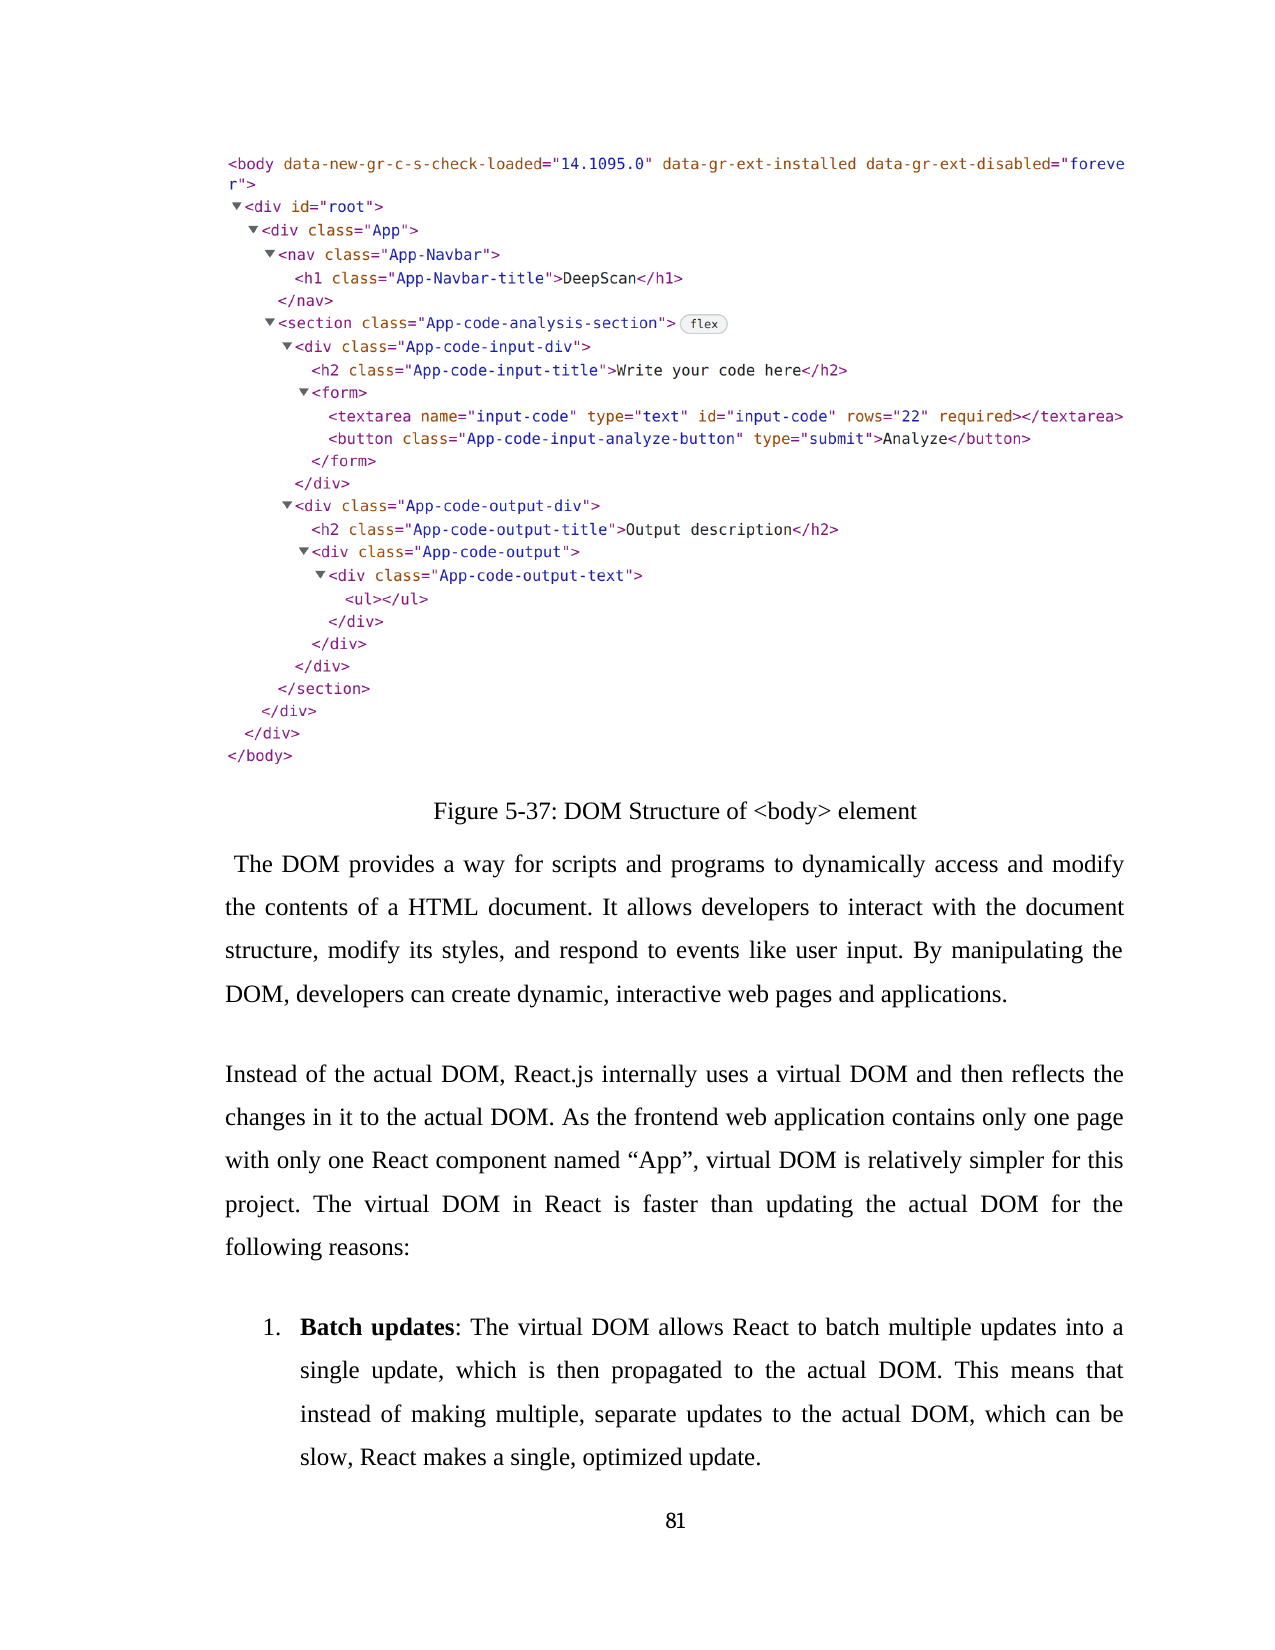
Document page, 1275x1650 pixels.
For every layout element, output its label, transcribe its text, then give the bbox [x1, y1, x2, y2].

subtitle Instead of the actual DOM, React.js internally uses a virtual DOM and then reflects the changes in it to the actual DOM. As the frontend web application contains only one page with only one React component named “App”, virtual DOM is relatively simpler for this project. The virtual DOM in React is faster than updating the actual DOM for the following reasons: [225, 1059, 1125, 1261]
picture [225, 150, 1125, 767]
subtitle The DOM provides a way for scripts and programs to dynamically access and modify the contents of a HTML document. It allows developers to interact with the document structure, modify its styles, and respond to events like user input. By manipulating the DOM, developers can create dynamic, interactive web pages and applications. [225, 849, 1125, 1007]
subtitle Batch updates: The virtual DOM allows React to batch multiple updates into a single update, which is then propagated to the actual DOM. This means that instead of making multiple, separate updates to the actual DOM, which can be slow, React makes a single, optimized update. [262, 1312, 1125, 1471]
